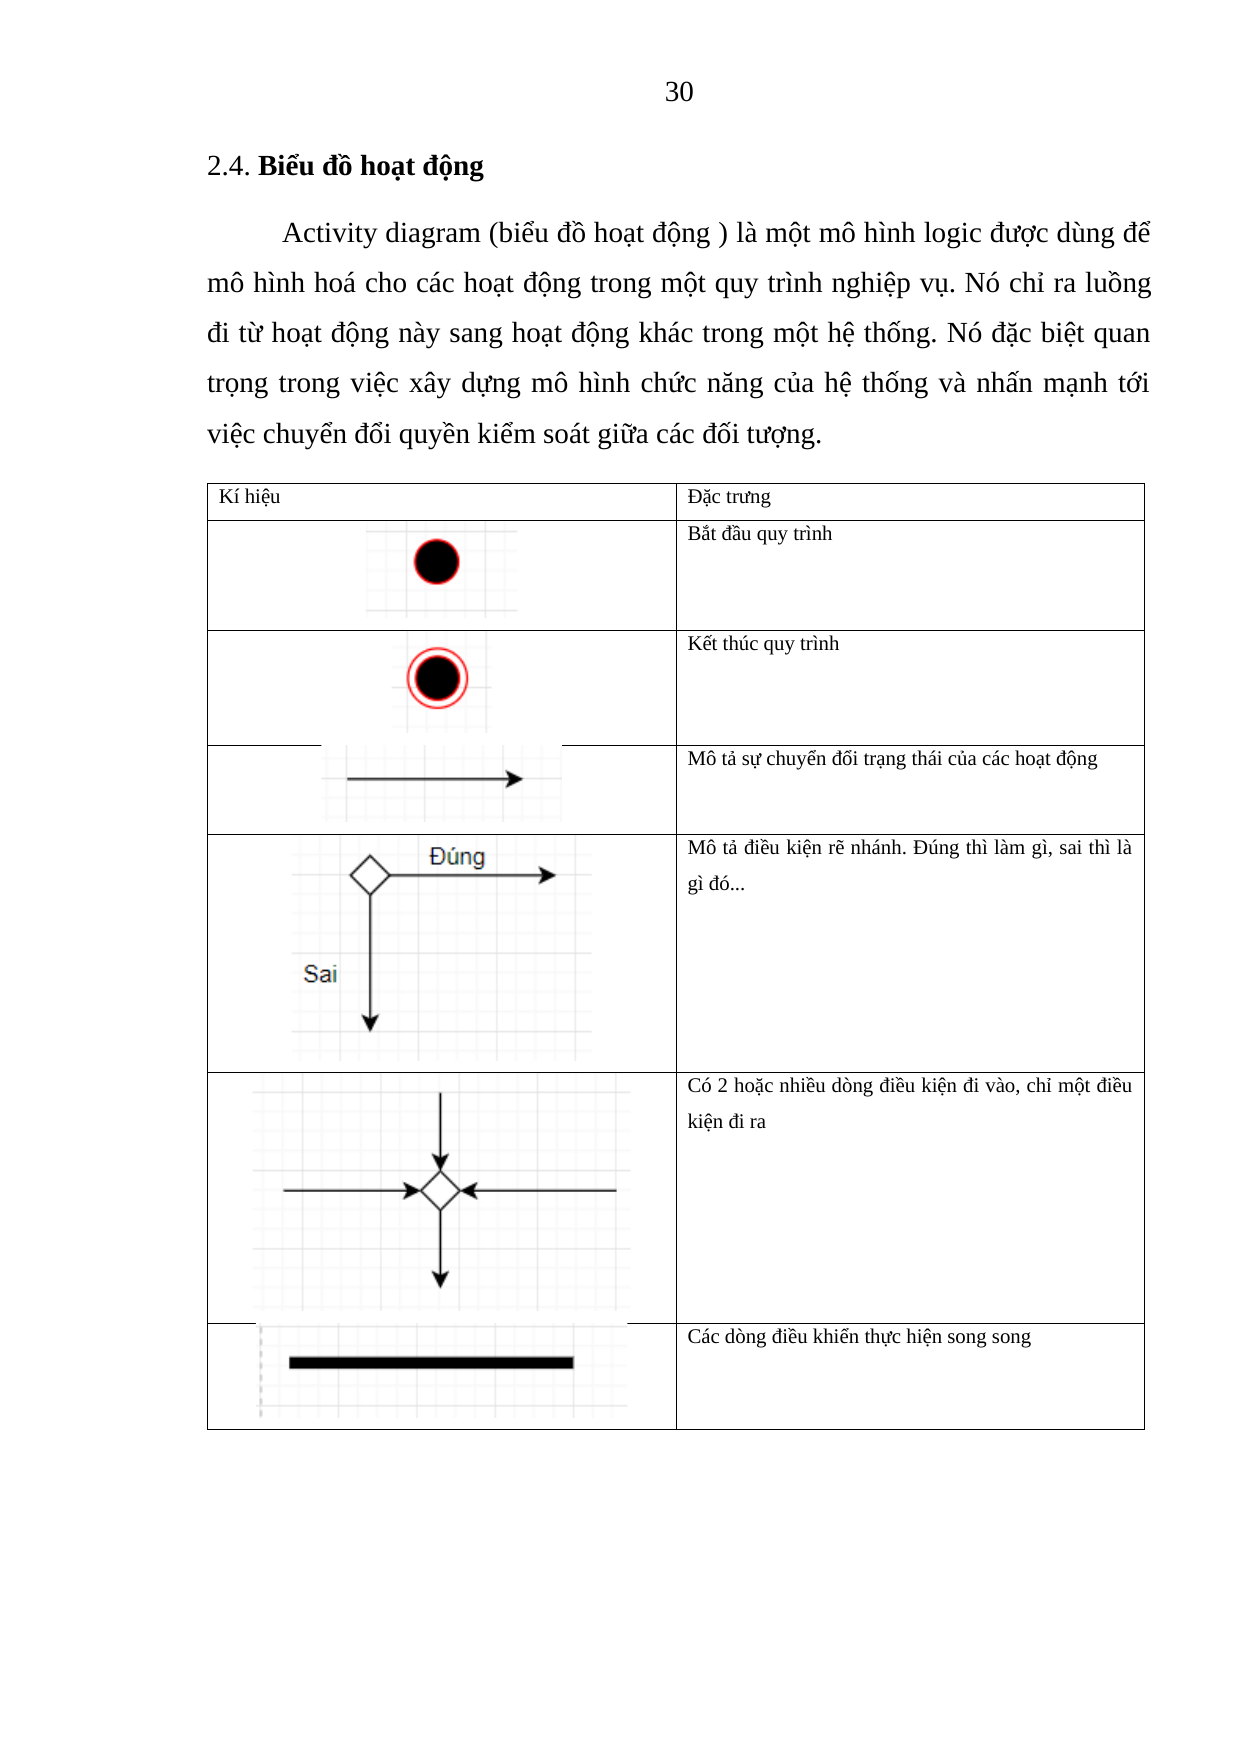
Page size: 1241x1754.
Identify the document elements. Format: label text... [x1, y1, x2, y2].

picture [365, 521, 518, 618]
table_cell [208, 1324, 676, 1429]
table_cell Mô tả điều kiện rẽ nhánh. Đúng thì làm gì, sai thì là gì đó... [677, 835, 1144, 1072]
picture [255, 1323, 628, 1418]
picture [252, 1073, 631, 1311]
picture [321, 745, 562, 822]
table_cell Có 2 hoặc nhiều dòng điều kiện đi vào, chỉ một điều kiện đi ra [677, 1073, 1144, 1323]
table_cell [208, 521, 676, 630]
table_cell [208, 1073, 676, 1323]
table_cell [208, 631, 676, 744]
table_cell [208, 746, 676, 834]
table_cell [208, 835, 676, 1072]
picture [291, 835, 592, 1061]
text Activity diagram (biểu đồ hoạt động ) là một mô hình logic được dùng để mô hình hoá cho các hoạt động trong một quy trình nghiệp vụ. Nó chỉ ra luồng đi từ hoạt động này sang hoạt động khác trong một hệ thống. Nó đặc biệt quan trọng trong việc xây dựng mô hình chức năng của hệ thống và nhấn mạnh tới việc chuyển đổi quyền kiểm soát giữa các đối tượng. [207, 215, 1152, 449]
list 2.4. Biểu đồ hoạt động [207, 148, 1152, 181]
table_header Kí hiệu [208, 484, 676, 520]
table_cell Bắt đầu quy trình [677, 521, 1144, 630]
table_cell Các dòng điều khiển thực hiện song song [677, 1324, 1144, 1429]
table_cell Kết thúc quy trình [677, 631, 1144, 744]
table_cell Mô tả sự chuyển đổi trạng thái của các hoạt động [677, 746, 1144, 834]
picture [391, 631, 492, 733]
table_header Đặc trưng [677, 484, 1144, 520]
